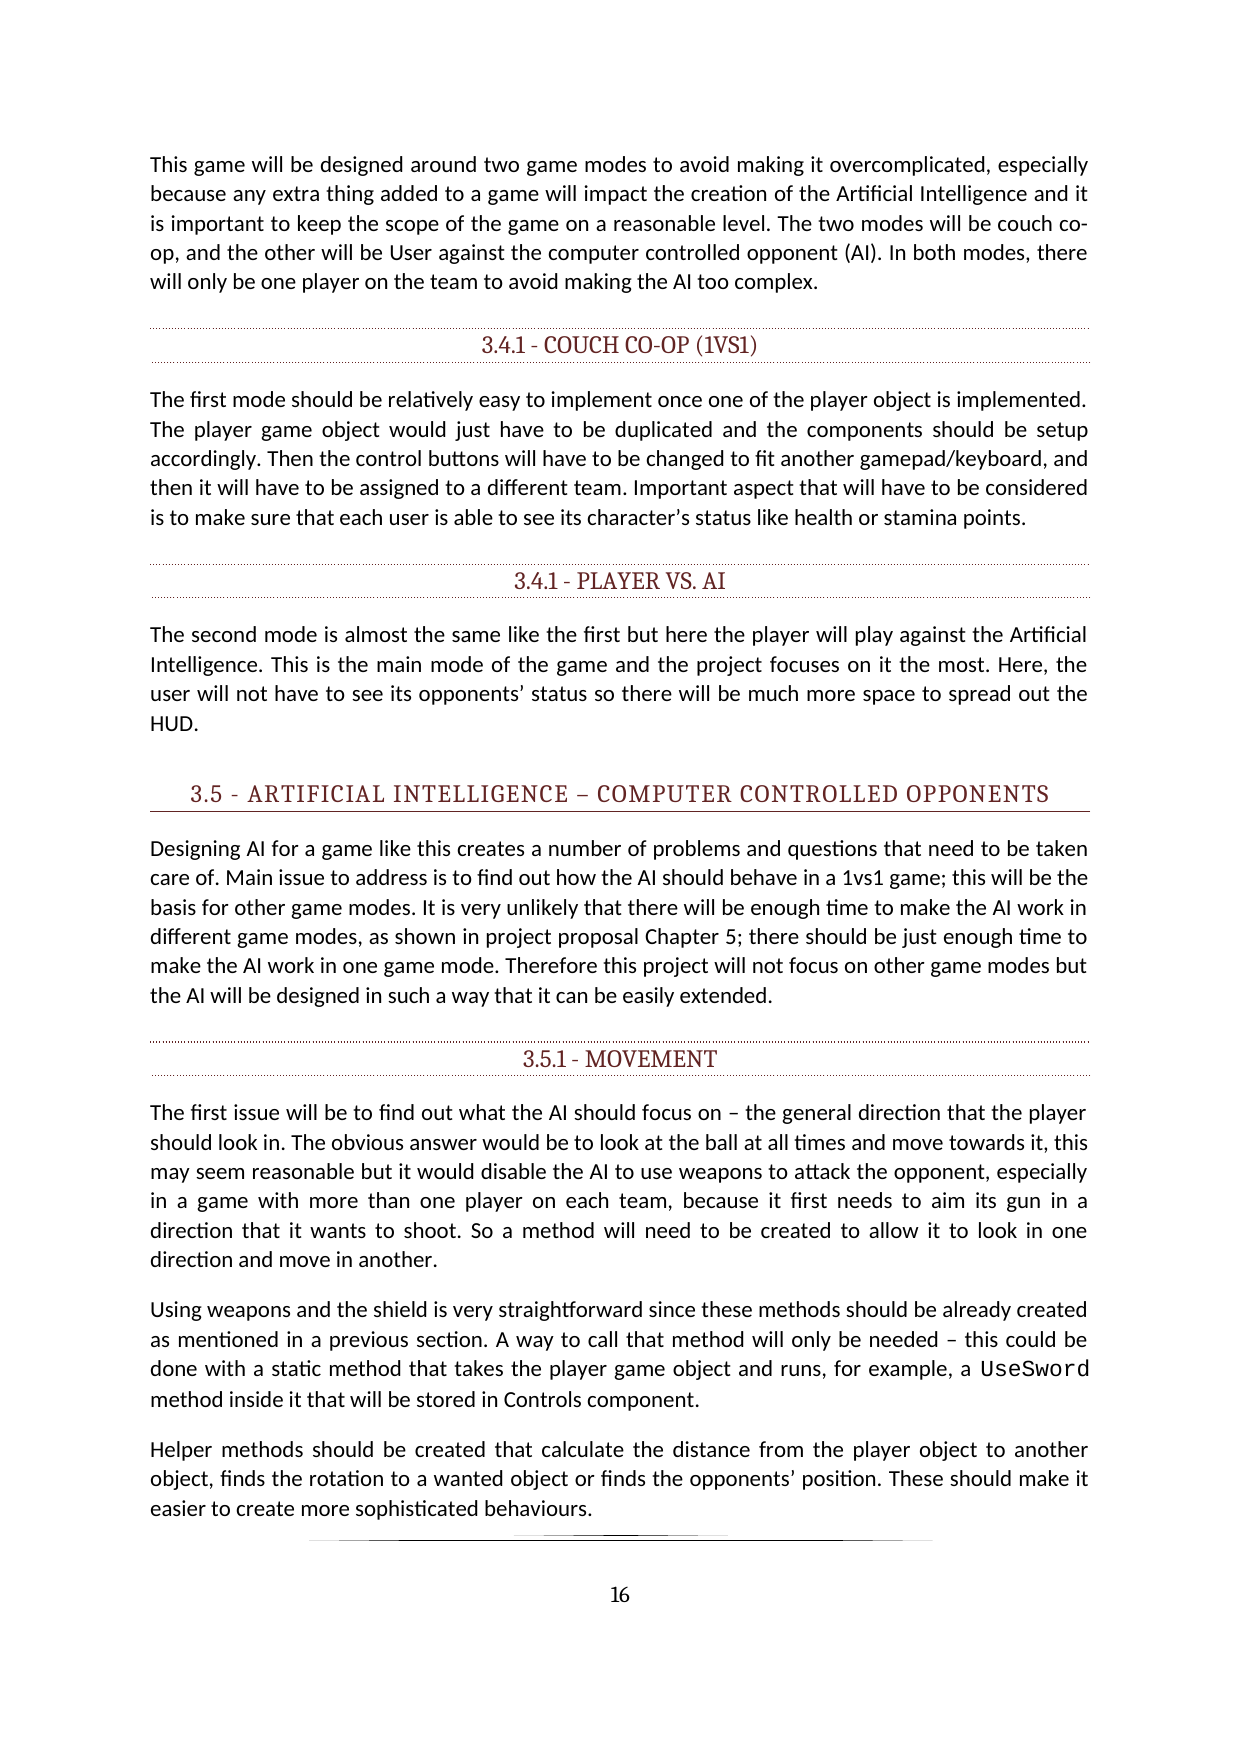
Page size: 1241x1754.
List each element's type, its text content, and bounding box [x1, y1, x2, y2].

text The second mode is almost the same like the first but here the player will play against the Artificial Intelligence. This is the main mode of the game and the project focuses on it the most. Here, the user will not have to see its opponents’ status so there will be much more space to spread out the HUD. [150, 621, 1090, 737]
text The first mode should be relatively easy to implement once one of the player object is implemented. The player game object would just have to be duplicated and the components should be setup accordingly. Then the control buttons will have to be changed to fit another gamepad/keyboard, and then it will have to be assigned to a different team. Important aspect that will have to be considered is to make sure that each user is able to see its character’s status like health or stamina points. [150, 385, 1090, 531]
text Helper methods should be created that calculate the distance from the player object to another object, finds the rotation to a wanted object or finds the opponents’ position. These should make it easier to create more sophisticated behaviours. [150, 1435, 1090, 1522]
subtitle 3.5 - Artificial Intelligence – computer controlled opponents [150, 780, 1090, 811]
text Designing AI for a game like this creates a number of problems and questions that need to be taken care of. Main issue to address is to find out how the AI should behave in a 1vs1 game; this will be the basis for other game modes. It is very unlikely that there will be enough time to make the AI work in different game modes, as shown in project proposal Chapter 5; there should be just enough time to make the AI work in one game mode. Therefore this project will not focus on other game modes but the AI will be designed in such a way that it can be easily extended. [150, 834, 1090, 1009]
text Using weapons and the shield is very straightforward since these methods should be already created as mentioned in a previous section. A way to call that method will only be needed – this could be done with a static method that takes the player game object and runs, for example, a UseSword method inside it that will be stored in Controls component. [150, 1296, 1090, 1413]
subtitle 3.4.1 - Couch co-op (1vs1) [150, 328, 1090, 363]
subtitle 3.5.1 - Movement [150, 1041, 1090, 1076]
subtitle 3.4.1 - Player vs. AI [150, 563, 1090, 598]
text This game will be designed around two game modes to avoid making it overcomplicated, especially because any extra thing added to a game will impact the creation of the Artificial Intelligence and it is important to keep the scope of the game on a reasonable level. The two modes will be couch co-op, and the other will be User against the computer controlled opponent (AI). In both modes, there will only be one player on the team to avoid making the AI too complex. [150, 150, 1090, 296]
text The first issue will be to find out what the AI should focus on – the general direction that the player should look in. The obvious answer would be to look at the ball at all times and move towards it, this may seem reasonable but it would disable the AI to use weapons to attack the opponent, especially in a game with more than one player on each team, because it first needs to aim its gun in a direction that it wants to shoot. So a method will need to be created to allow it to look in one direction and move in another. [150, 1098, 1090, 1273]
